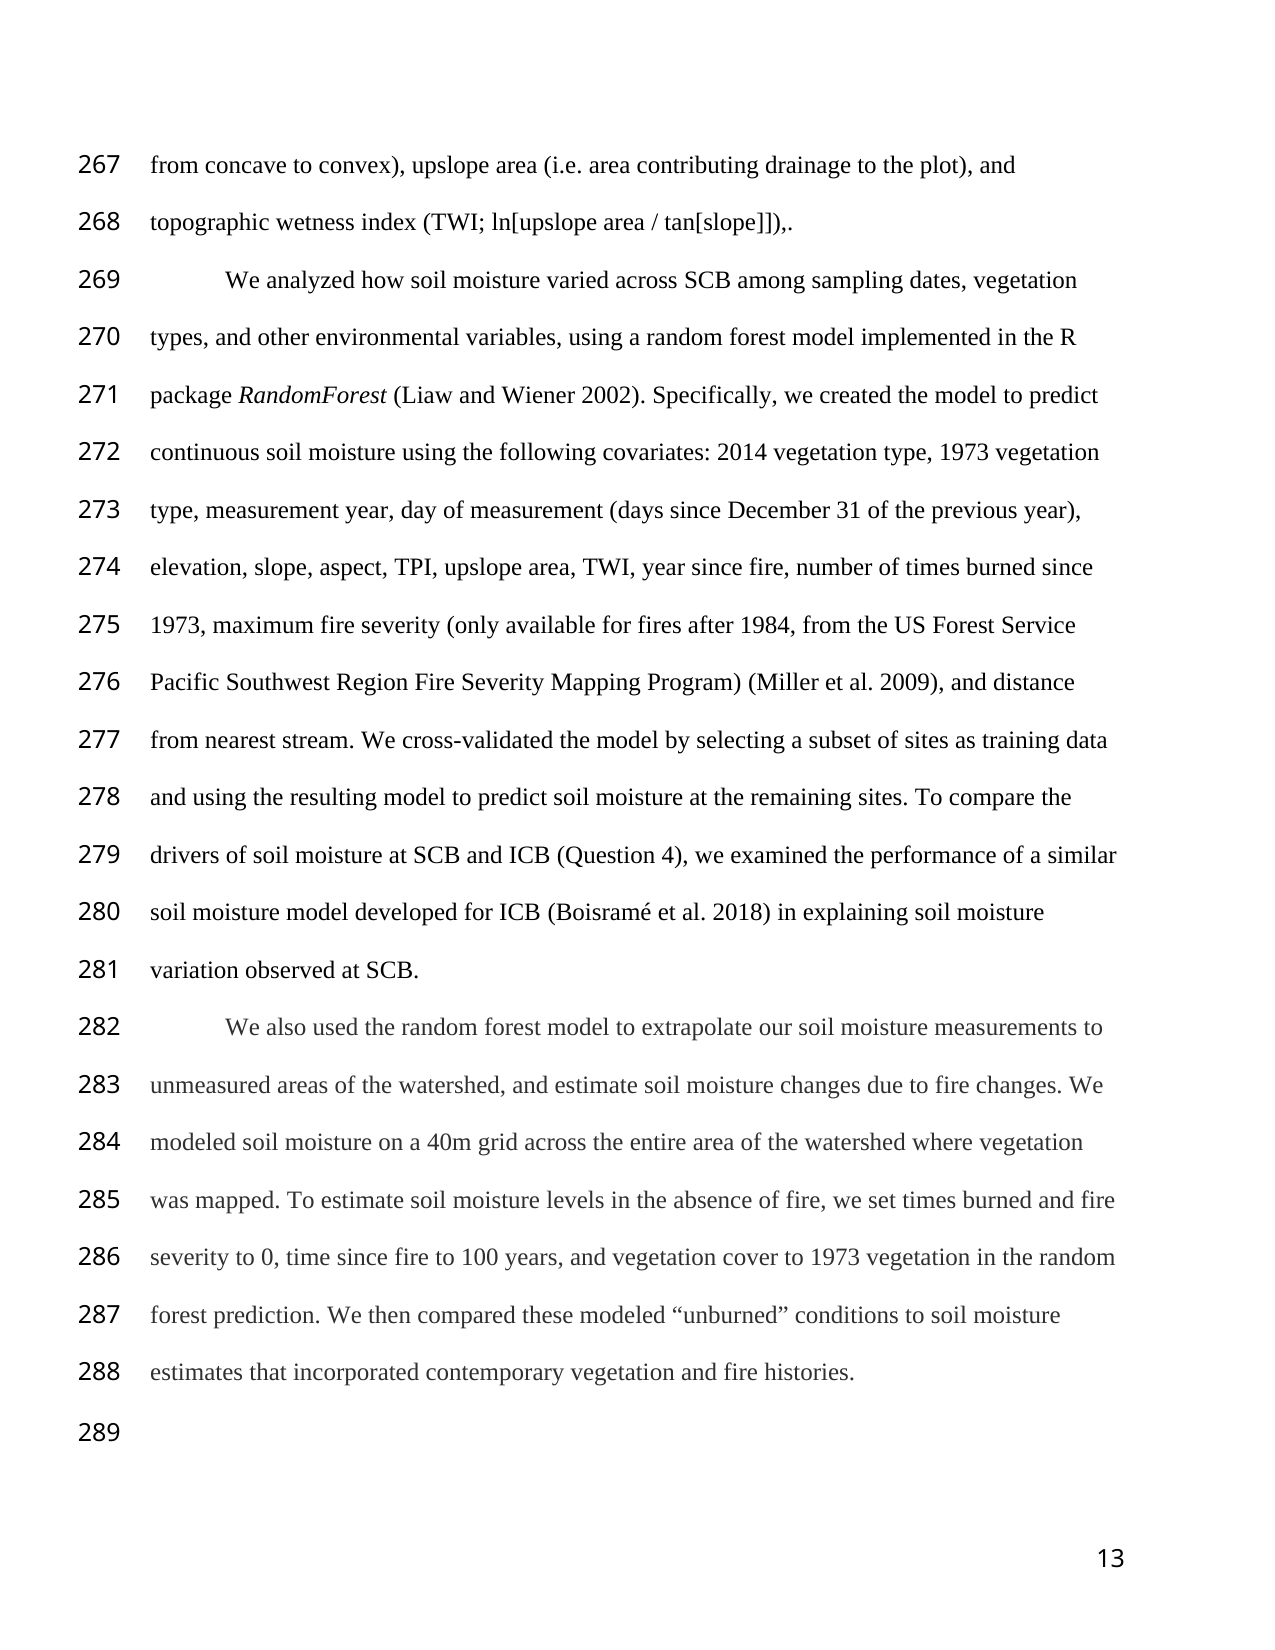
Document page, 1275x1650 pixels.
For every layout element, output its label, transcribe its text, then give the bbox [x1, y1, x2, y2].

text We also used the random forest model to extrapolate our soil moisture measurements to unmeasured areas of the watershed, and estimate soil moisture changes due to fire changes. We modeled soil moisture on a 40m grid across the entire area of the watershed where vegetation was mapped. To estimate soil moisture levels in the absence of fire, we set times burned and fire severity to 0, time since fire to 100 years, and vegetation cover to 1973 vegetation in the random forest prediction. We then compared these modeled “unburned” conditions to soil moisture estimates that incorporated contemporary vegetation and fire histories. [150, 1012, 1125, 1386]
text We analyzed how soil moisture varied across SCB among sampling dates, vegetation types, and other environmental variables, using a random forest model implemented in the R package RandomForest (Liaw and Wiener 2002). Specifically, we created the model to predict continuous soil moisture using the following covariates: 2014 vegetation type, 1973 vegetation type, measurement year, day of measurement (days since December 31 of the previous year), elevation, slope, aspect, TPI, upslope area, TWI, year since fire, number of times burned since 1973, maximum fire severity (only available for fires after 1984, from the US Forest Service Pacific Southwest Region Fire Severity Mapping Program) (Miller et al. 2009), and distance from nearest stream. We cross-validated the model by selecting a subset of sites as training data and using the resulting model to predict soil moisture at the remaining sites. To compare the drivers of soil moisture at SCB and ICB (Question 4), we examined the performance of a similar soil moisture model developed for ICB (Boisramé et al. 2018) in explaining soil moisture variation observed at SCB. [150, 265, 1125, 984]
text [150, 150, 1125, 236]
